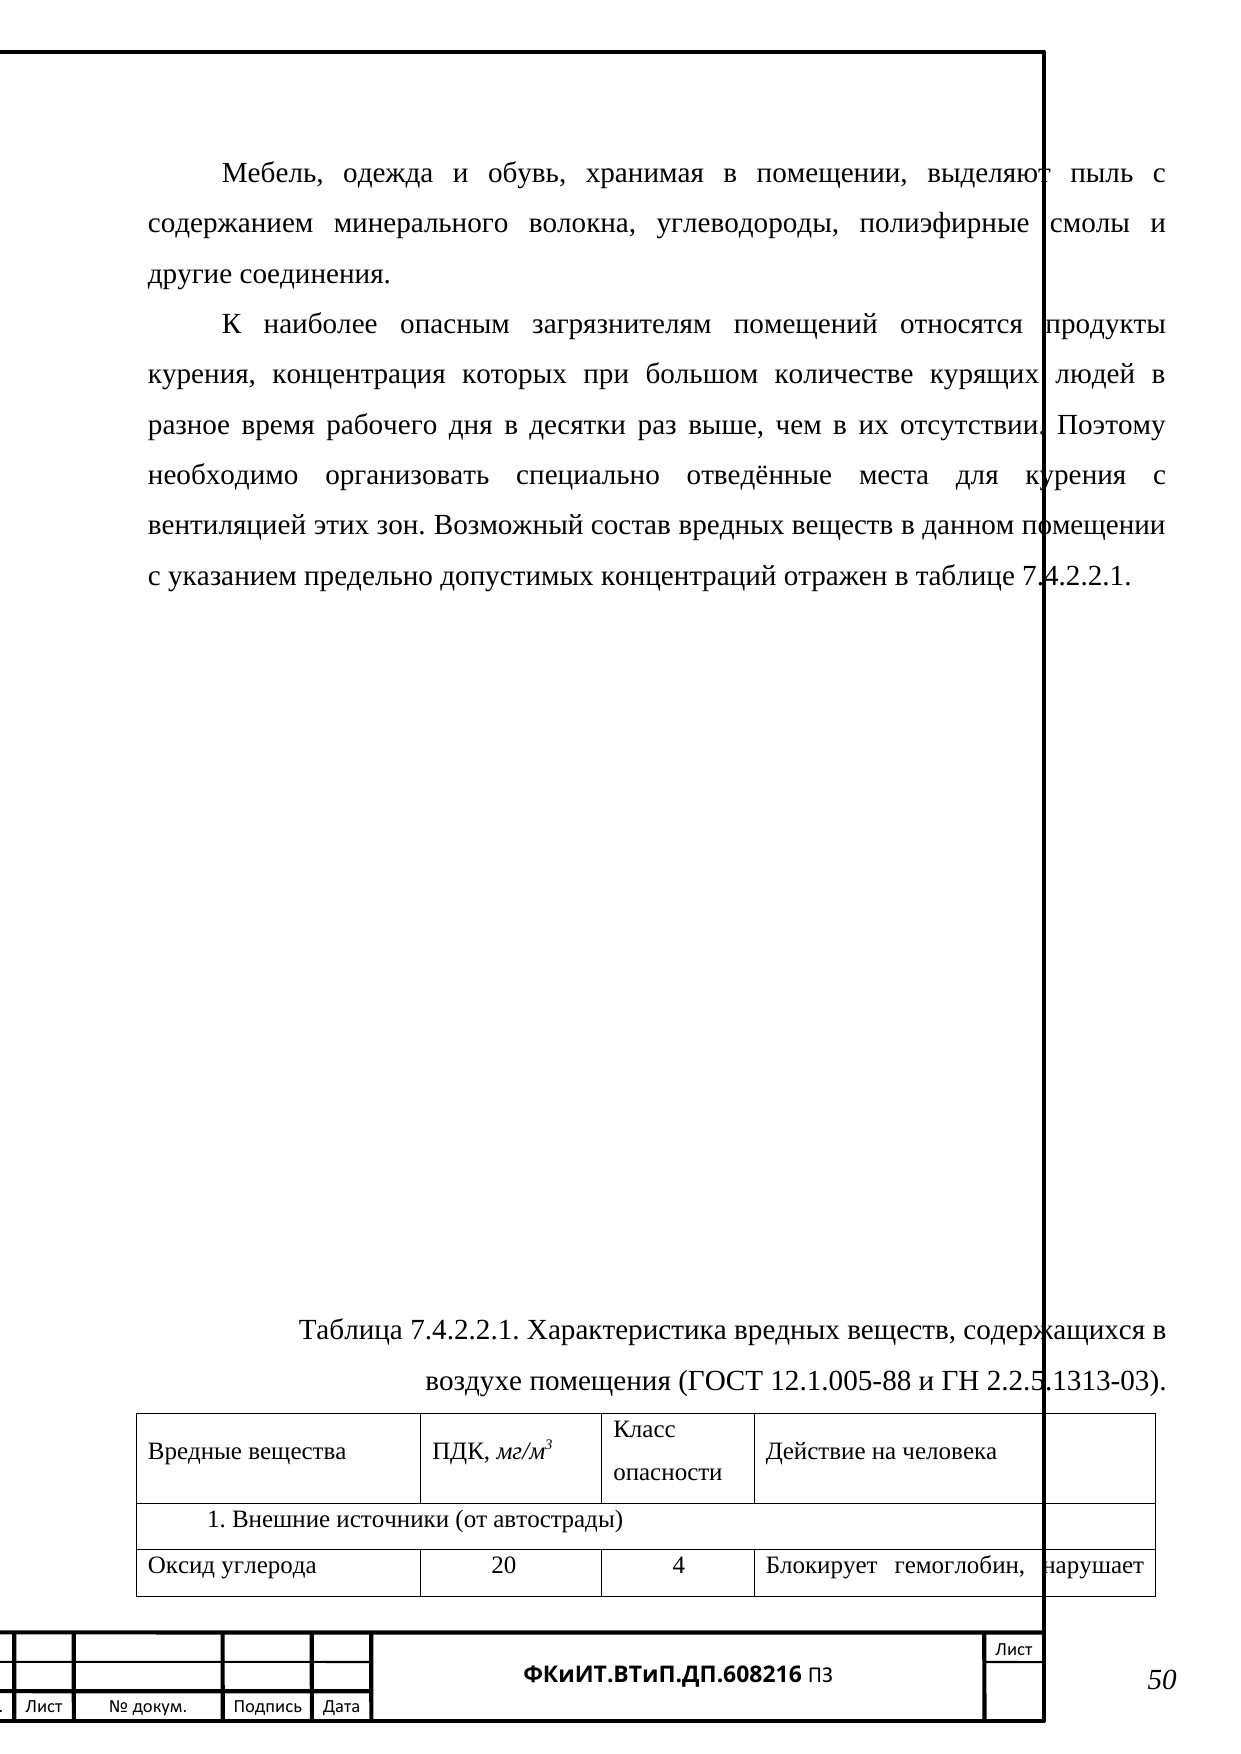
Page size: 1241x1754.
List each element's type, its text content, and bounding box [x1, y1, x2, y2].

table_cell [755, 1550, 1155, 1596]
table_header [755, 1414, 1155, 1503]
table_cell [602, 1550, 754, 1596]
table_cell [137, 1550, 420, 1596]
text Мебель, одежда и обувь, хранимая в помещении, выделяют пыль с содержанием минерального волокна, углеводороды, полиэфирные смолы и другие соединения. [148, 155, 1167, 289]
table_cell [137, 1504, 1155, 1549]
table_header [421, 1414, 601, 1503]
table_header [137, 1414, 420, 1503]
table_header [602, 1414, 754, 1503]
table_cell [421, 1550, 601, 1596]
text К наиболее опасным загрязнителям помещений относятся продукты курения, концентрация которых при большом количестве курящих людей в разное время рабочего дня в десятки раз выше, чем в их отсутствии. Поэтому необходимо организовать специально отведённые места для курения с вентиляцией этих зон. Возможный состав вредных веществ в данном помещении с указанием предельно допустимых концентраций отражен в таблице 7.4.2.2.1. [148, 306, 1167, 591]
text Таблица 7.4.2.2.1. Характеристика вредных веществ, содержащихся в воздухе помещения (ГОСТ 12.1.005-88 и ГН 2.2.5.1313-03). [207, 1312, 1167, 1396]
